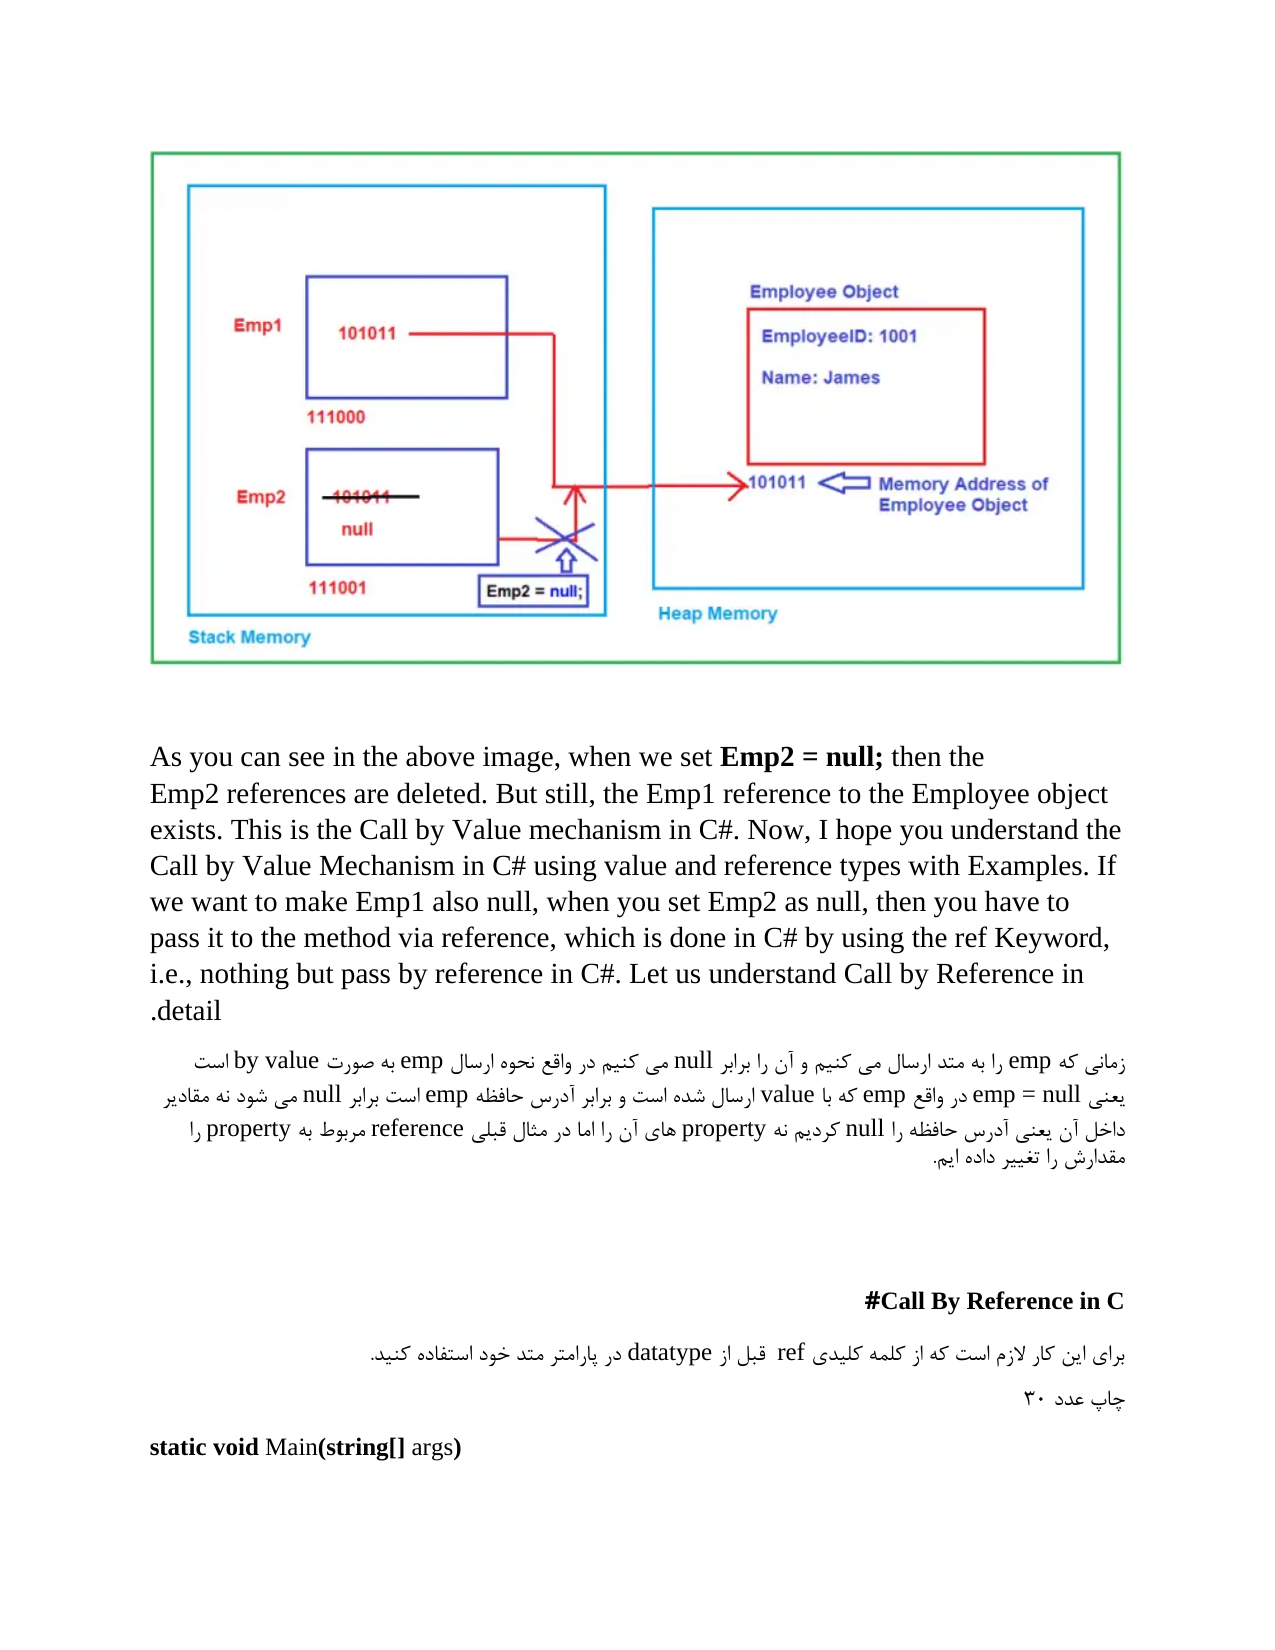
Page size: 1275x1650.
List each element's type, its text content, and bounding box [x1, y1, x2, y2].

text static void Main(string[] args) [150, 1432, 1125, 1461]
text زمانی که emp را به متد ارسال می کنیم و آن را برابر null می کنیم در واقع نحوه ارسال emp به صورت by value است یعنی emp = null در واقع emp که با value ارسال شده است و برابر آدرس حافظه emp است برابر null می شود نه مقادیر داخل آن یعنی آدرس حافظه را null کردیم نه property های آن را اما در مثال قبلی reference مربوط به property را مقدارش را تغییر داده ایم. [150, 1045, 1125, 1172]
picture [150, 150, 1125, 668]
text چاپ عدد 30 [150, 1389, 1125, 1414]
text As you can see in the above image, when we set Emp2 = null; then the Emp2 references are deleted. But still, the Emp1 reference to the Employee object exists. This is the Call by Value mechanism in C#. Now, I hope you understand the Call by Value Mechanism in C# using value and reference types with Examples. If we want to make Emp1 also null, when you set Emp2 as null, then you have to pass it to the method via reference, which is done in C# by using the ref Keyword, i.e., nothing but pass by reference in C#. Let us understand Call by Reference in detail. [150, 739, 1125, 1026]
text Call By Reference in C# [150, 1286, 1125, 1318]
text برای این کار لازم است که از کلمه کلیدی ref قبل از datatype در پارامتر متد خود استفاده کنید. [150, 1337, 1125, 1369]
